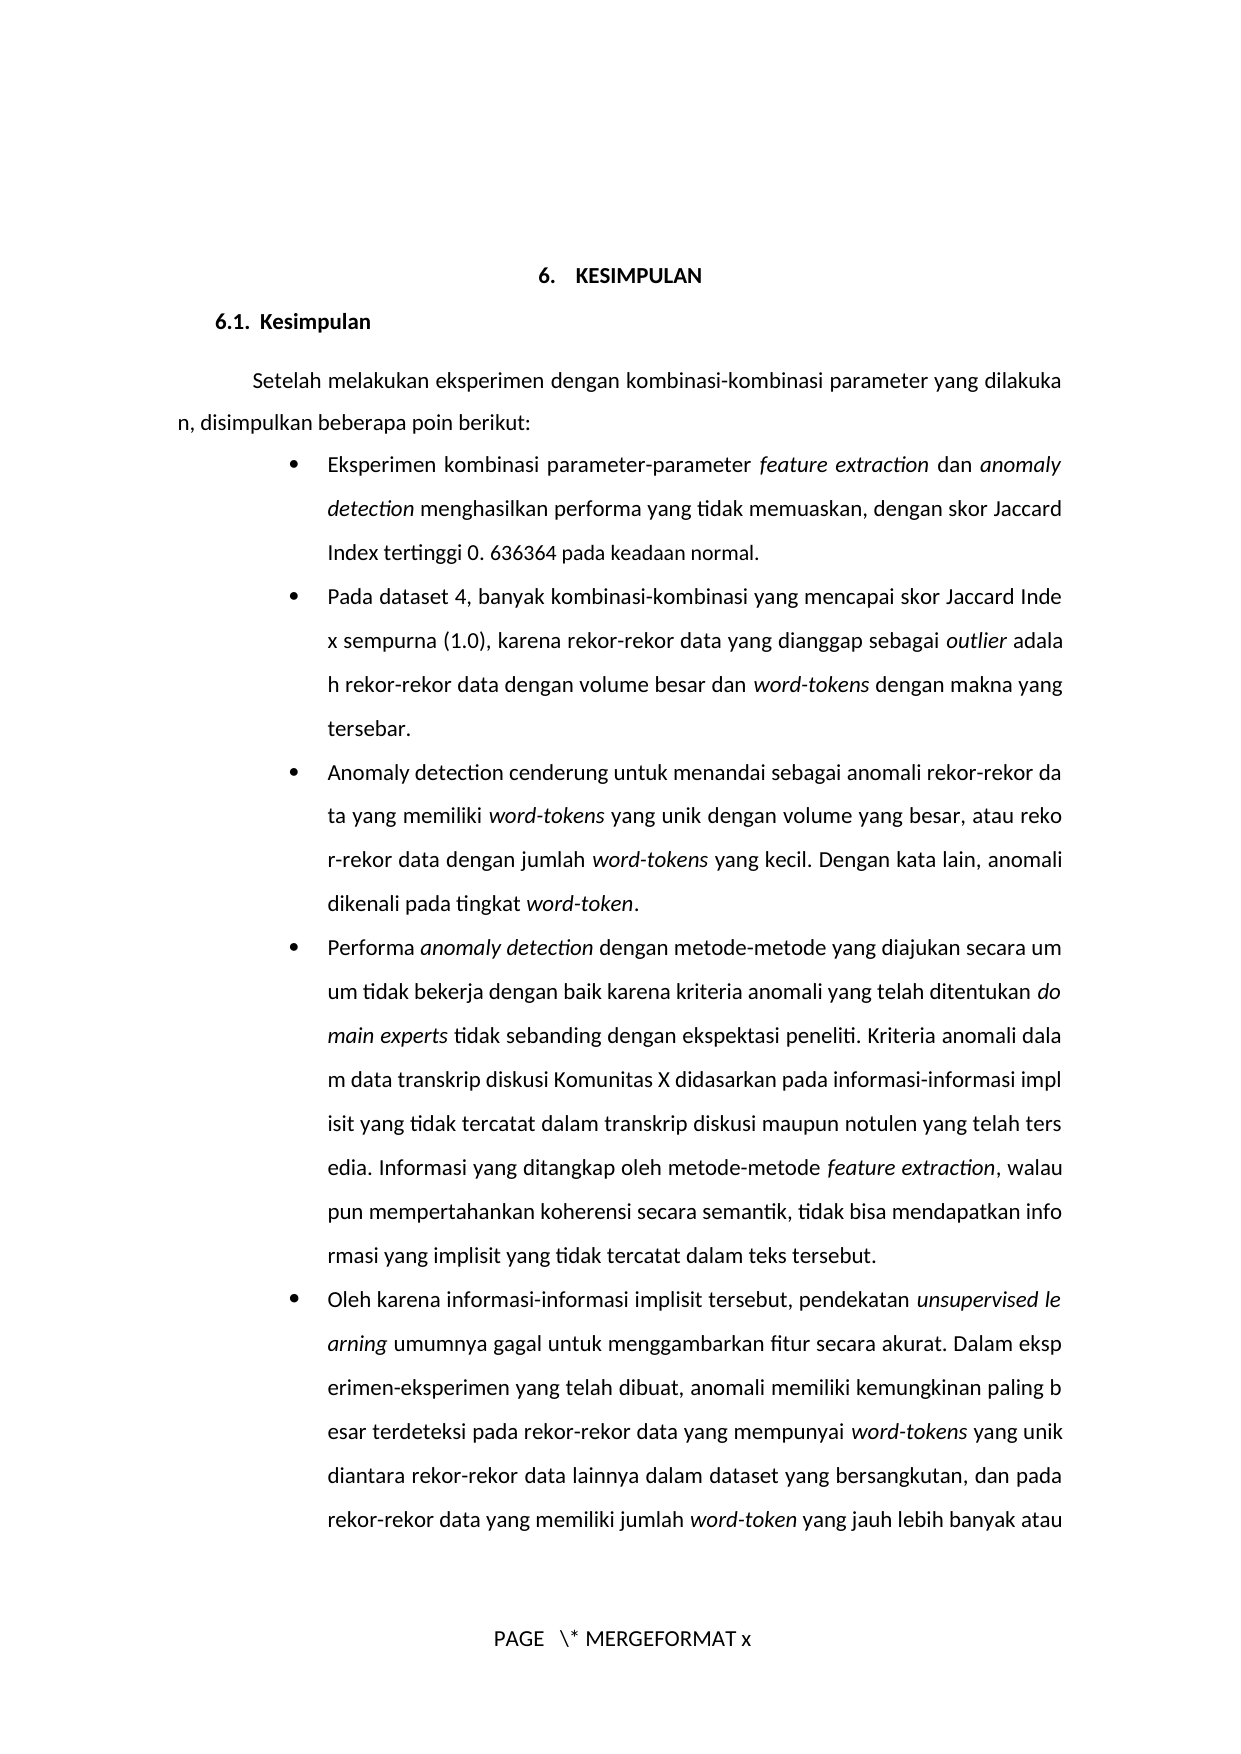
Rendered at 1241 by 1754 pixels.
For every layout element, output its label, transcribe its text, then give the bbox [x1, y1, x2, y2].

list Pada dataset 4, banyak kombinasi-kombinasi yang mencapai skor Jaccard Index sempurna (1.0), karena rekor-rekor data yang dianggap sebagai outlier adalah rekor-rekor data dengan volume besar dan word-tokens dengan makna yang tersebar. [290, 582, 1063, 742]
subtitle Kesimpulan [215, 307, 1063, 335]
list Eksperimen kombinasi parameter-parameter feature extraction dan anomaly detection menghasilkan performa yang tidak memuaskan, dengan skor Jaccard Index tertinggi 0. 636364 pada keadaan normal. [290, 450, 1063, 566]
list Performa anomaly detection dengan metode-metode yang diajukan secara umum tidak bekerja dengan baik karena kriteria anomali yang telah ditentukan domain experts tidak sebanding dengan ekspektasi peneliti. Kriteria anomali dalam data transkrip diskusi Komunitas X didasarkan pada informasi-informasi implisit yang tidak tercatat dalam transkrip diskusi maupun notulen yang telah tersedia. Informasi yang ditangkap oleh metode-metode feature extraction, walaupun mempertahankan koherensi secara semantik, tidak bisa mendapatkan informasi yang implisit yang tidak tercatat dalam teks tersebut. [290, 933, 1063, 1269]
subtitle KESIMPULAN [177, 261, 1063, 289]
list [290, 1285, 1063, 1533]
list Anomaly detection cenderung untuk menandai sebagai anomali rekor-rekor data yang memiliki word-tokens yang unik dengan volume yang besar, atau rekor-rekor data dengan jumlah word-tokens yang kecil. Dengan kata lain, anomali dikenali pada tingkat word-token. [290, 758, 1063, 917]
text Setelah melakukan eksperimen dengan kombinasi-kombinasi parameter yang dilakukan, disimpulkan beberapa poin berikut: [177, 366, 1063, 436]
